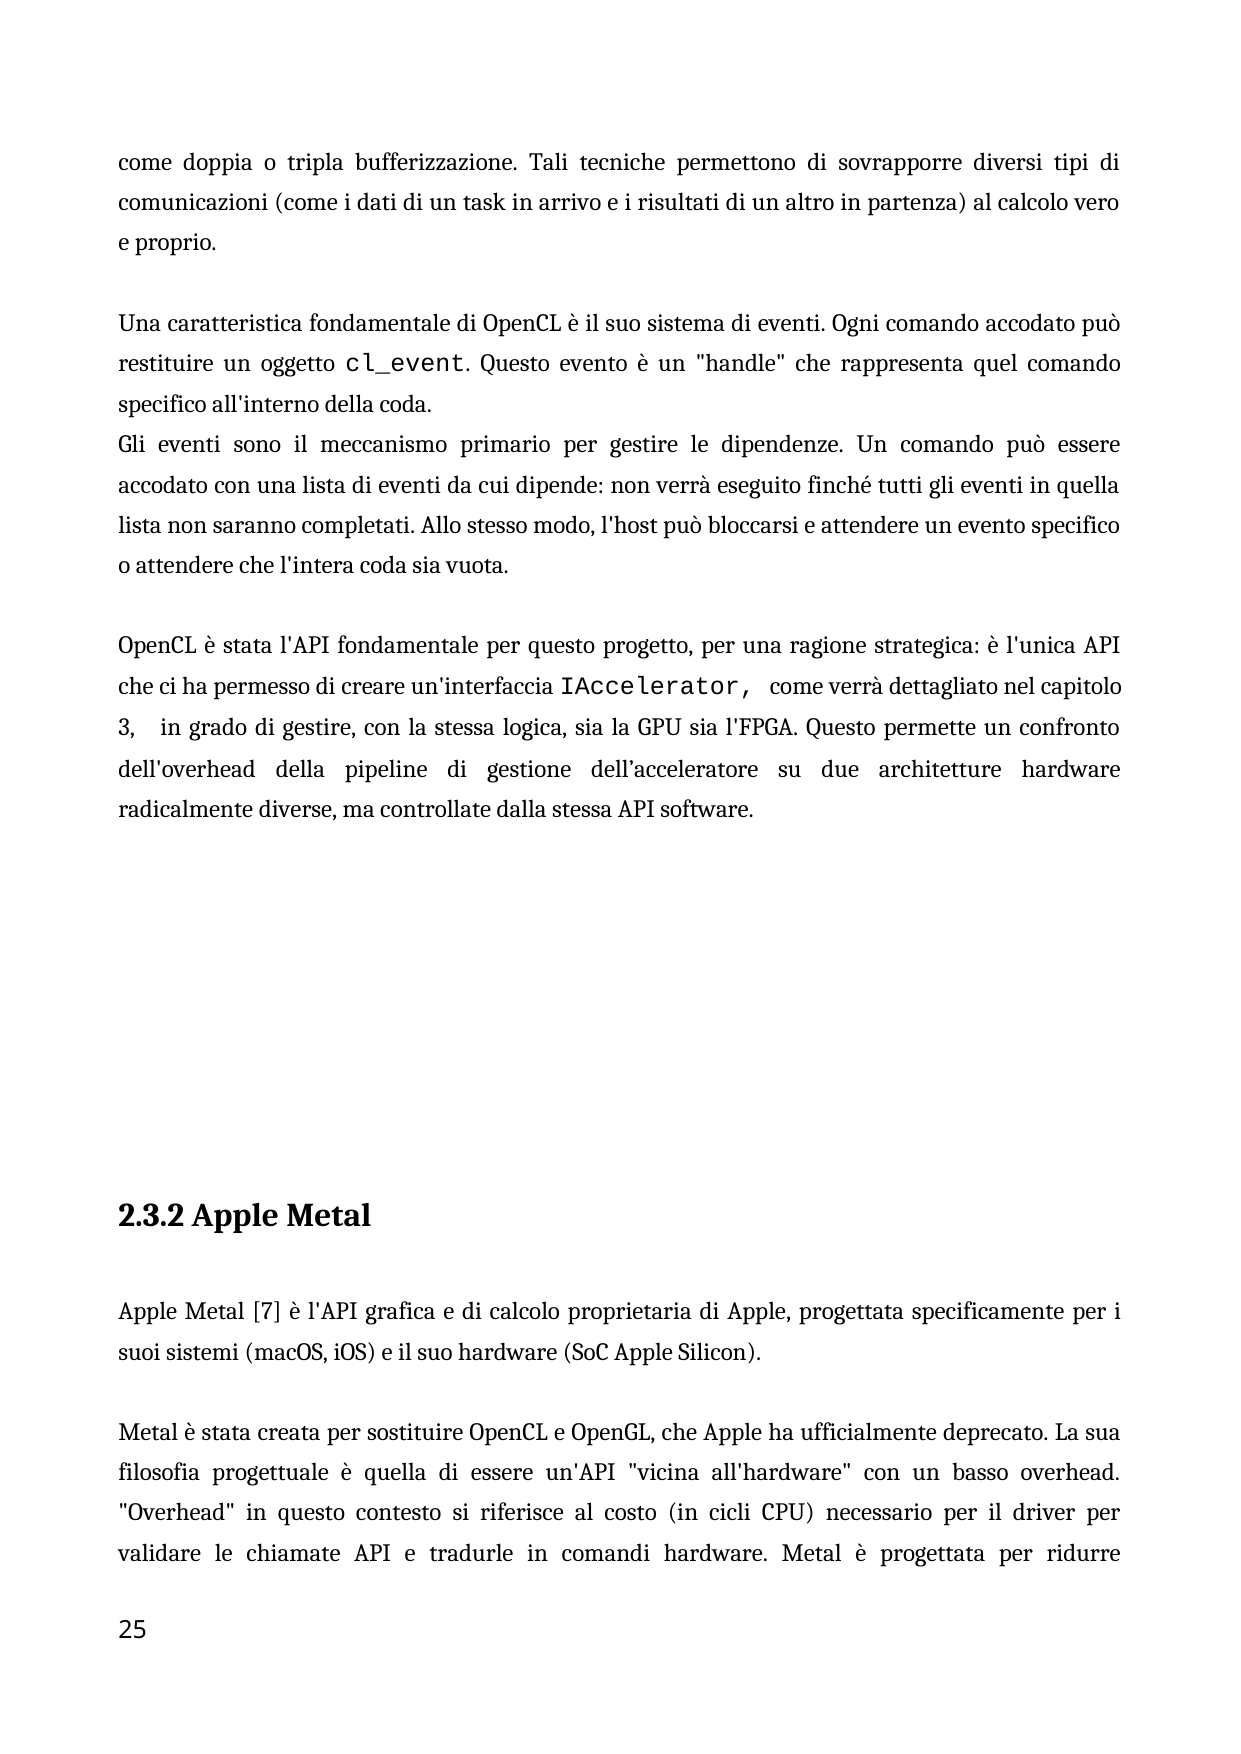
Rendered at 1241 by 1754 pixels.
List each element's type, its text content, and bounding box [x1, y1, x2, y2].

text OpenCL è stata l'API fondamentale per questo progetto, per una ragione strategica: è l'unica API che ci ha permesso di creare un'interfaccia IAccelerator, come verrà dettagliato nel capitolo 3, in grado di gestire, con la stessa logica, sia la GPU sia l'FPGA. Questo permette un confronto dell'overhead della pipeline di gestione dell’acceleratore su due architetture hardware radicalmente diverse, ma controllate dalla stessa API software. [118, 631, 1122, 823]
text Una caratteristica fondamentale di OpenCL è il suo sistema di eventi. Ogni comando accodato può restituire un oggetto cl_event. Questo evento è un "handle" che rappresenta quel comando specifico all'interno della coda. [118, 308, 1122, 419]
text Apple Metal [7] è l'API grafica e di calcolo proprietaria di Apple, progettata specificamente per i suoi sistemi (macOS, iOS) e il suo hardware (SoC Apple Silicon). [118, 1297, 1122, 1366]
text 2.3.2 Apple Metal [118, 1197, 1122, 1235]
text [118, 1418, 1122, 1567]
text Gli eventi sono il meccanismo primario per gestire le dipendenze. Un comando può essere accodato con una lista di eventi da cui dipende: non verrà eseguito finché tutti gli eventi in quella lista non saranno completati. Allo stesso modo, l'host può bloccarsi e attendere un evento specifico o attendere che l'intera coda sia vuota. [118, 430, 1122, 580]
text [118, 148, 1122, 257]
